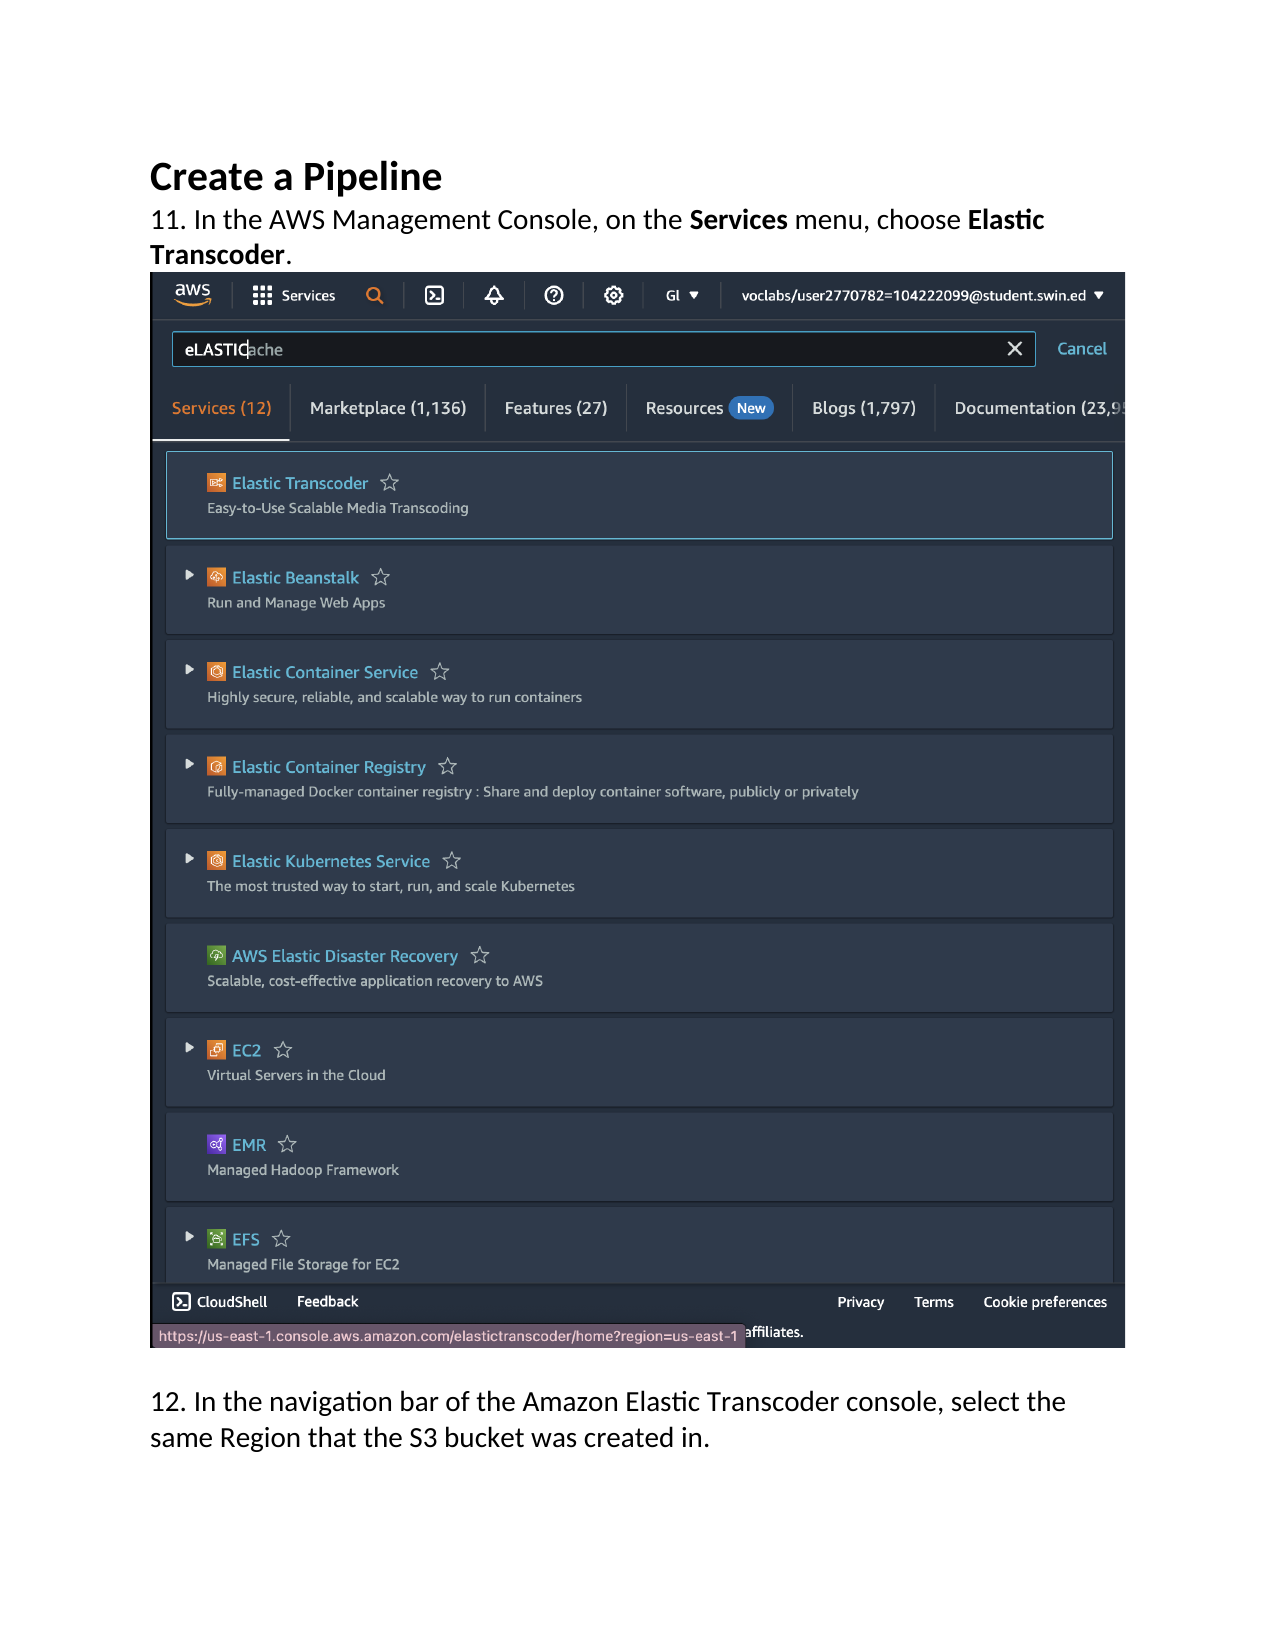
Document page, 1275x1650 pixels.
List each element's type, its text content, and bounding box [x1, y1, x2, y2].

text Create a Pipeline [150, 150, 1125, 201]
text 12. In the navigation bar of the Amazon Elastic Transcoder console, select the same Region that the S3 bucket was created in. [150, 1383, 1125, 1454]
picture [150, 272, 1125, 1348]
text 11. In the AWS Management Console, on the Services menu, choose Elastic Transcoder. [150, 201, 1125, 272]
